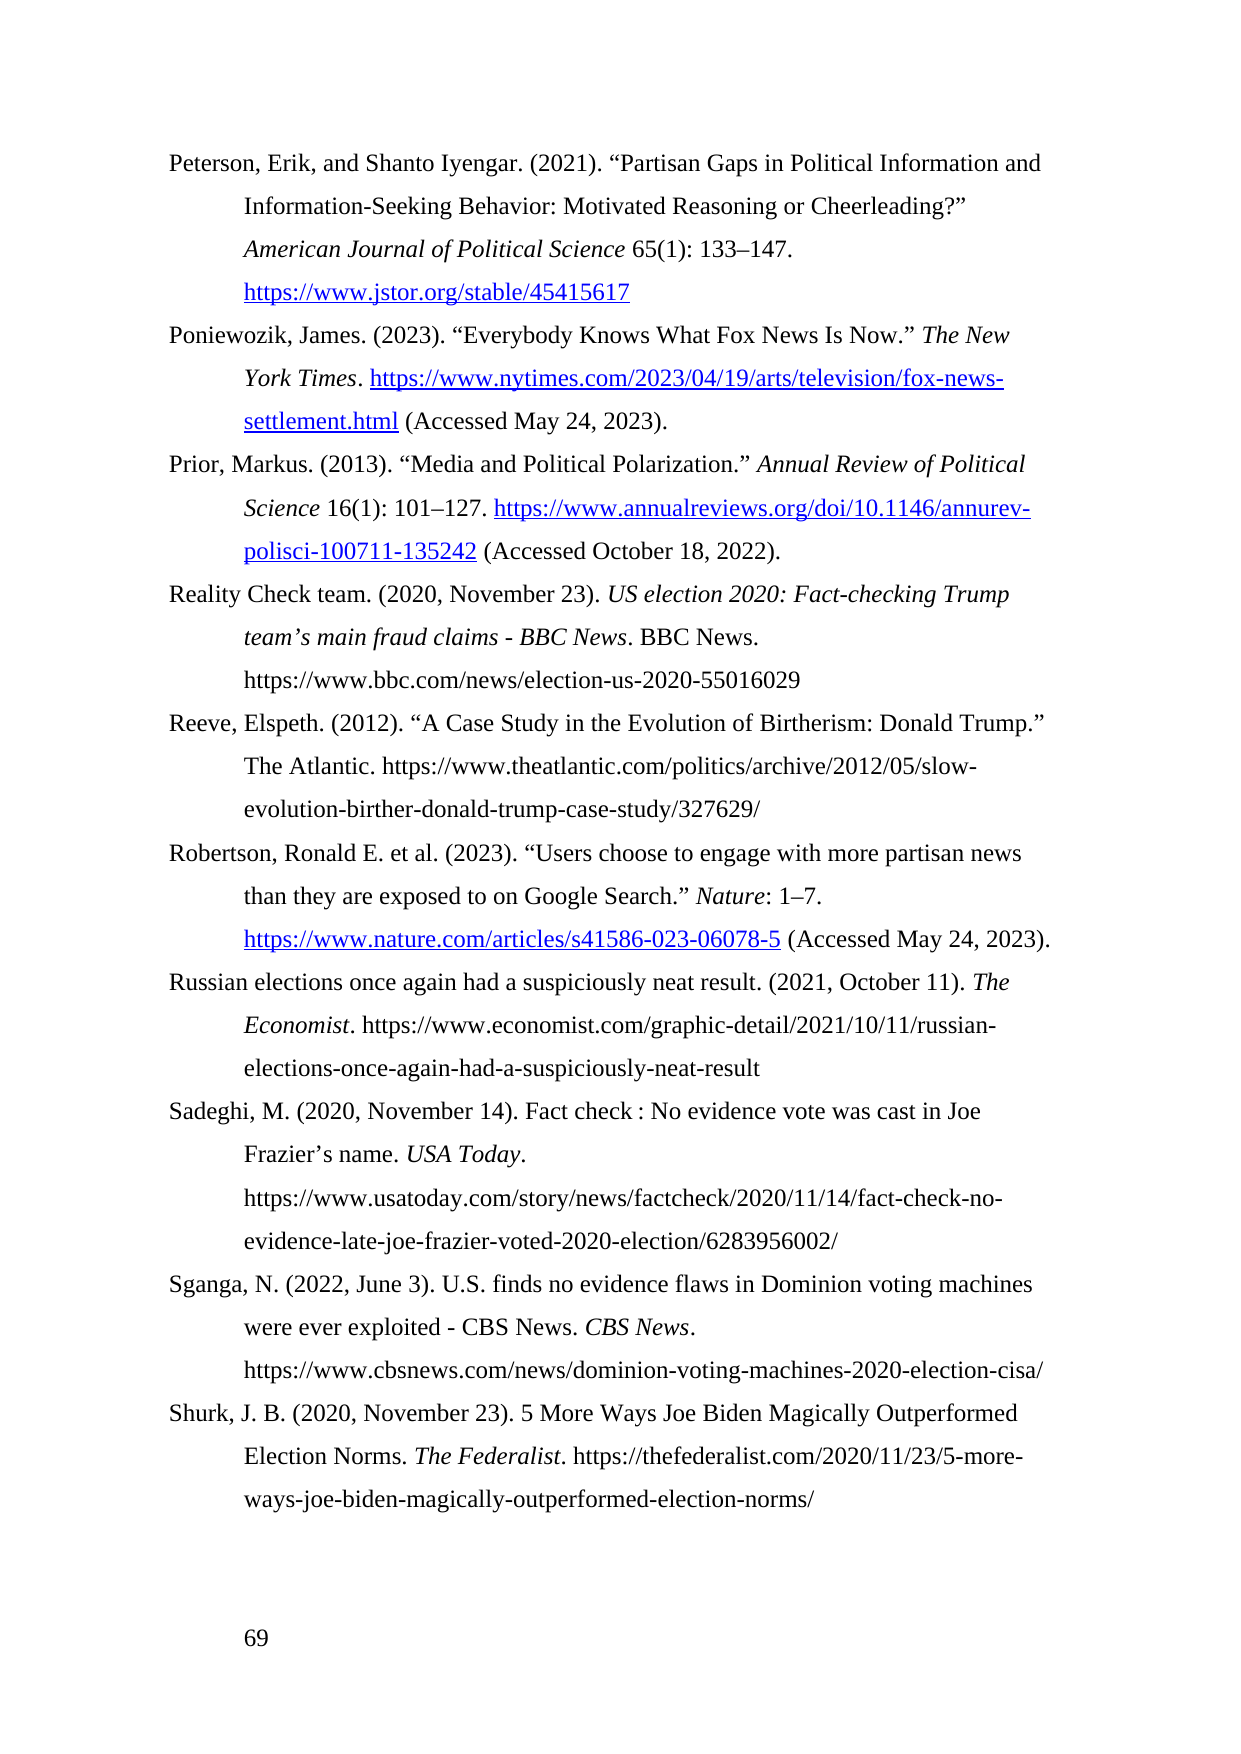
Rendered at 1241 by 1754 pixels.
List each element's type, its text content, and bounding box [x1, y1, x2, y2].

text Reality Check team. (2020, November 23). US election 2020: Fact-checking Trump team’s main fraud claims - BBC News. BBC News. https://www.bbc.com/news/election-us-2020-55016029 [169, 579, 1063, 694]
text Peterson, Erik, and Shanto Iyengar. (2021). “Partisan Gaps in Political Information and Information-Seeking Behavior: Motivated Reasoning or Cheerleading?” American Journal of Political Science 65(1): 133–147. https://www.jstor.org/stable/45415617 [169, 148, 1063, 306]
text Sadeghi, M. (2020, November 14). Fact check : No evidence vote was cast in Joe Frazier’s name. USA Today. https://www.usatoday.com/story/news/factcheck/2020/11/14/fact-check-no-evidence-late-joe-frazier-voted-2020-election/6283956002/ [169, 1096, 1063, 1254]
text Russian elections once again had a suspiciously neat result. (2021, October 11). The Economist. https://www.economist.com/graphic-detail/2021/10/11/russian-elections-once-again-had-a-suspiciously-neat-result [169, 967, 1063, 1082]
text Prior, Markus. (2013). “Media and Political Polarization.” Annual Review of Political Science 16(1): 101–127. https://www.annualreviews.org/doi/10.1146/annurev-polisci-100711-135242 (Accessed October 18, 2022). [169, 449, 1063, 564]
text Shurk, J. B. (2020, November 23). 5 More Ways Joe Biden Magically Outperformed Election Norms. The Federalist. https://thefederalist.com/2020/11/23/5-more-ways-joe-biden-magically-outperformed-election-norms/ [169, 1398, 1063, 1513]
text Sganga, N. (2022, June 3). U.S. finds no evidence flaws in Dominion voting machines were ever exploited - CBS News. CBS News. https://www.cbsnews.com/news/dominion-voting-machines-2020-election-cisa/ [169, 1269, 1063, 1384]
text Robertson, Ronald E. et al. (2023). “Users choose to engage with more partisan news than they are exposed to on Google Search.” Nature: 1–7. https://www.nature.com/articles/s41586-023-06078-5 (Accessed May 24, 2023). [169, 838, 1063, 953]
text Reeve, Elspeth. (2012). “A Case Study in the Evolution of Birtherism: Donald Trump.” The Atlantic. https://www.theatlantic.com/politics/archive/2012/05/slow-evolution-birther-donald-trump-case-study/327629/ [169, 708, 1063, 823]
text Poniewozik, James. (2023). “Everybody Knows What Fox News Is Now.” The New York Times. https://www.nytimes.com/2023/04/19/arts/television/fox-news-settlement.html (Accessed May 24, 2023). [169, 320, 1063, 435]
